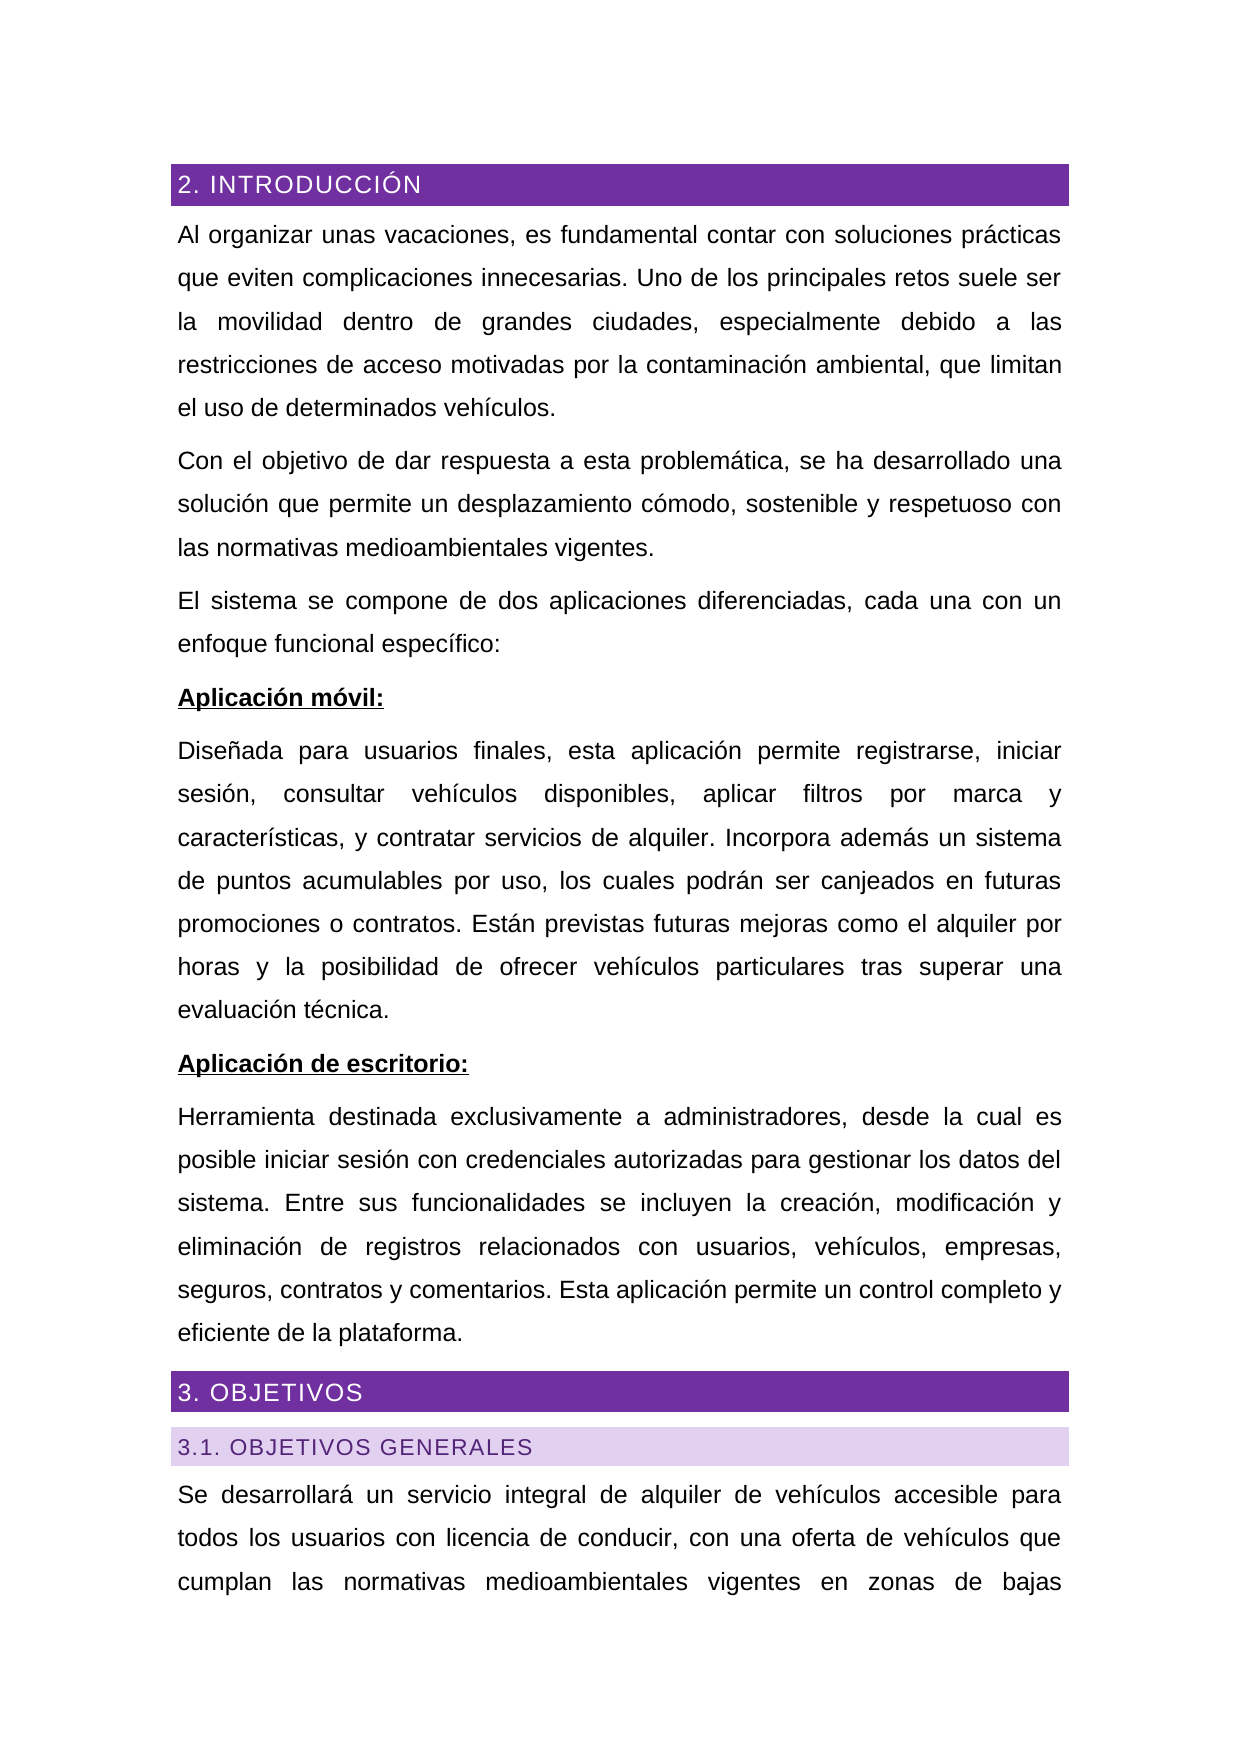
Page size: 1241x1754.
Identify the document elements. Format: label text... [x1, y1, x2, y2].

text Con el objetivo de dar respuesta a esta problemática, se ha desarrollado una solución que permite un desplazamiento cómodo, sostenible y respetuoso con las normativas medioambientales vigentes. [177, 446, 1063, 561]
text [177, 1480, 1063, 1595]
subtitle 3. Objetivos [177, 1378, 1063, 1406]
text Al organizar unas vacaciones, es fundamental contar con soluciones prácticas que eviten complicaciones innecesarias. Uno de los principales retos suele ser la movilidad dentro de grandes ciudades, especialmente debido a las restricciones de acceso motivadas por la contaminación ambiental, que limitan el uso de determinados vehículos. [177, 220, 1063, 421]
text Herramienta destinada exclusivamente a administradores, desde la cual es posible iniciar sesión con credenciales autorizadas para gestionar los datos del sistema. Entre sus funcionalidades se incluyen la creación, modificación y eliminación de registros relacionados con usuarios, vehículos, empresas, seguros, contratos y comentarios. Esta aplicación permite un control completo y eficiente de la plataforma. [177, 1102, 1063, 1346]
text Diseñada para usuarios finales, esta aplicación permite registrarse, iniciar sesión, consultar vehículos disponibles, aplicar filtros por marca y características, y contratar servicios de alquiler. Incorpora además un sistema de puntos acumulables por uso, los cuales podrán ser canjeados en futuras promociones o contratos. Están previstas futuras mejoras como el alquiler por horas y la posibilidad de ofrecer vehículos particulares tras superar una evaluación técnica. [177, 736, 1063, 1024]
text El sistema se compone de dos aplicaciones diferenciadas, cada una con un enfoque funcional específico: [177, 586, 1063, 658]
subtitle 2. Introducción [177, 171, 1063, 199]
text Aplicación móvil: [177, 683, 1063, 711]
text Aplicación de escritorio: [177, 1048, 1063, 1077]
subtitle 3.1. Objetivos generales [177, 1434, 1063, 1460]
